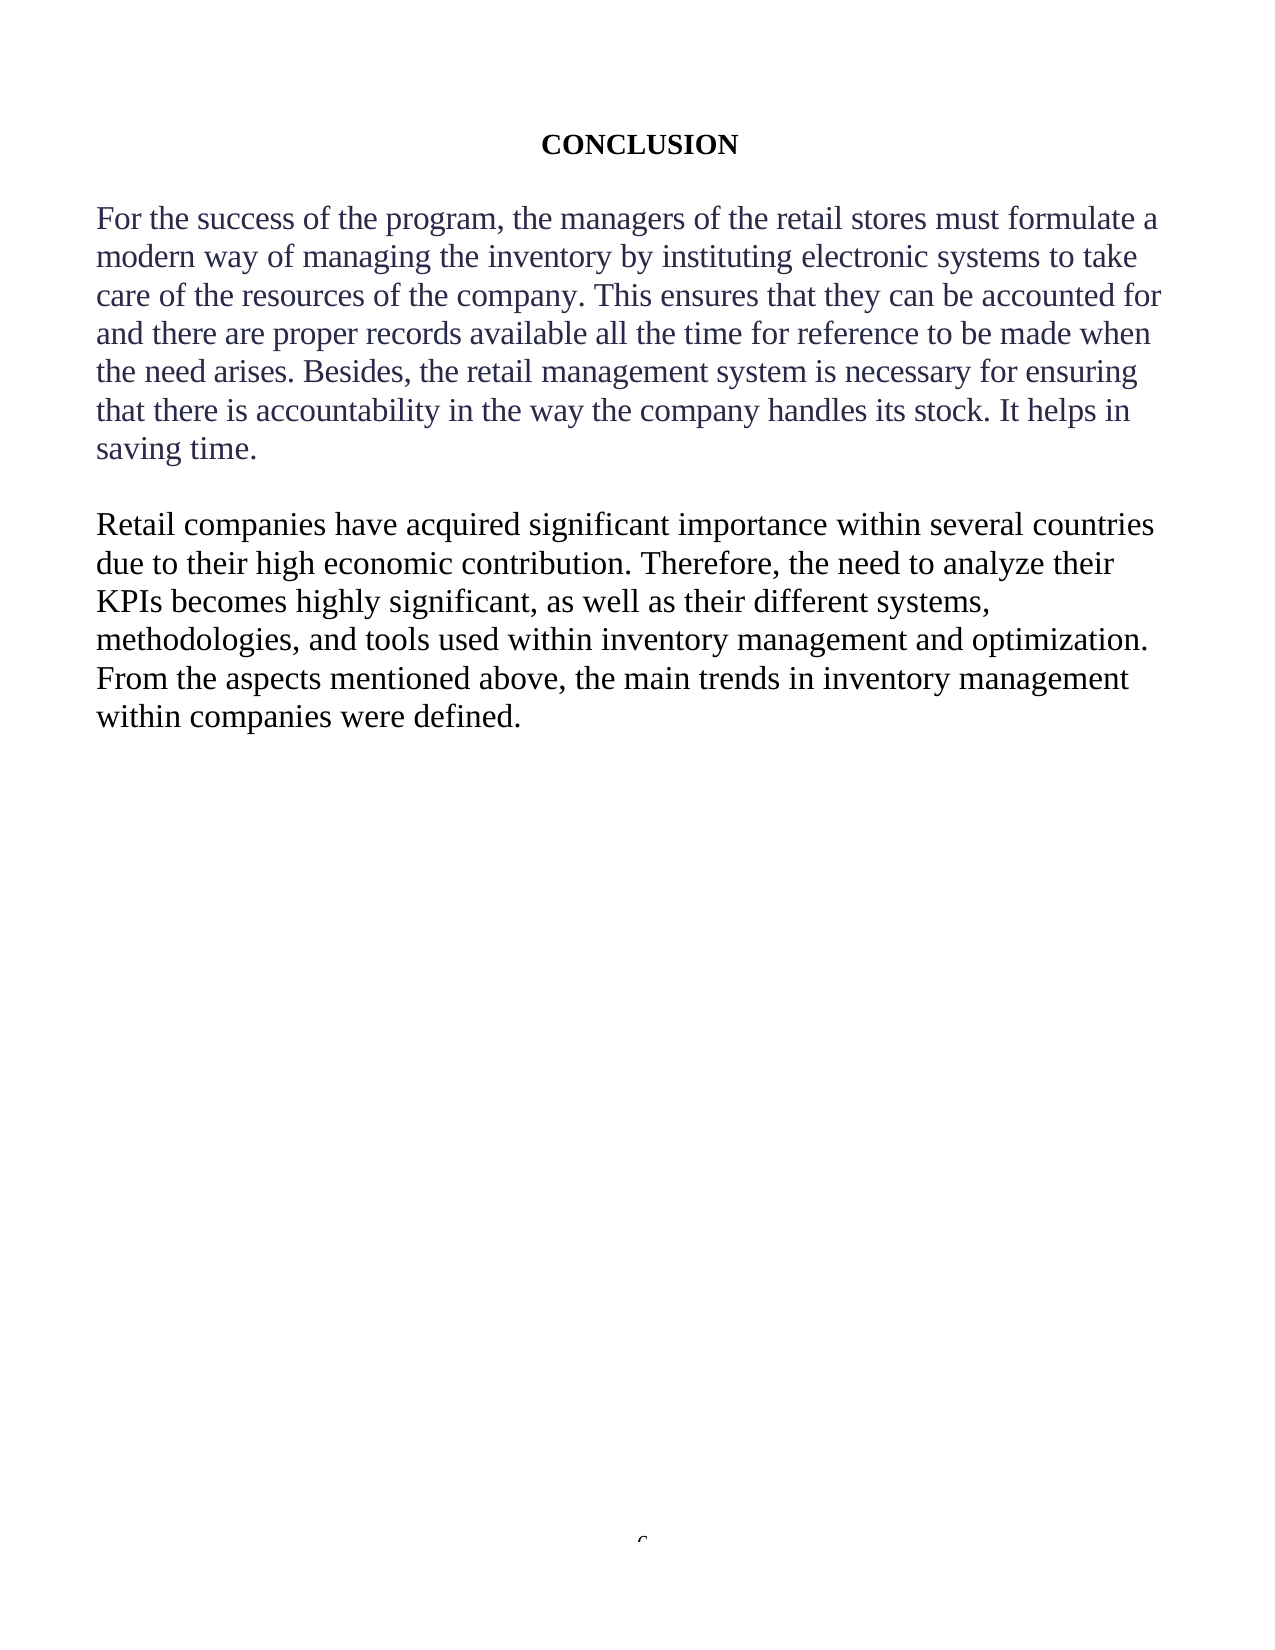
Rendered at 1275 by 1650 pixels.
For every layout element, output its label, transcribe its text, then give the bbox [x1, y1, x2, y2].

subtitle For the success of the program, the managers of the retail stores must formulate a modern way of managing the inventory by instituting electronic systems to take care of the resources of the company. This ensures that they can be accounted for and there are proper records available all the time for reference to be made when the need arises. Besides, the retail management system is necessary for ensuring that there is accountability in the way the company handles its stock. It helps in saving time. [96, 198, 1183, 466]
text CONCLUSION [377, 127, 902, 160]
text Retail companies have acquired significant importance within several countries due to their high economic contribution. Therefore, the need to analyze their KPIs becomes highly significant, as well as their different systems, methodologies, and tools used within inventory management and optimization. From the aspects mentioned above, the main trends in inventory management within companies were defined. [96, 504, 1173, 734]
